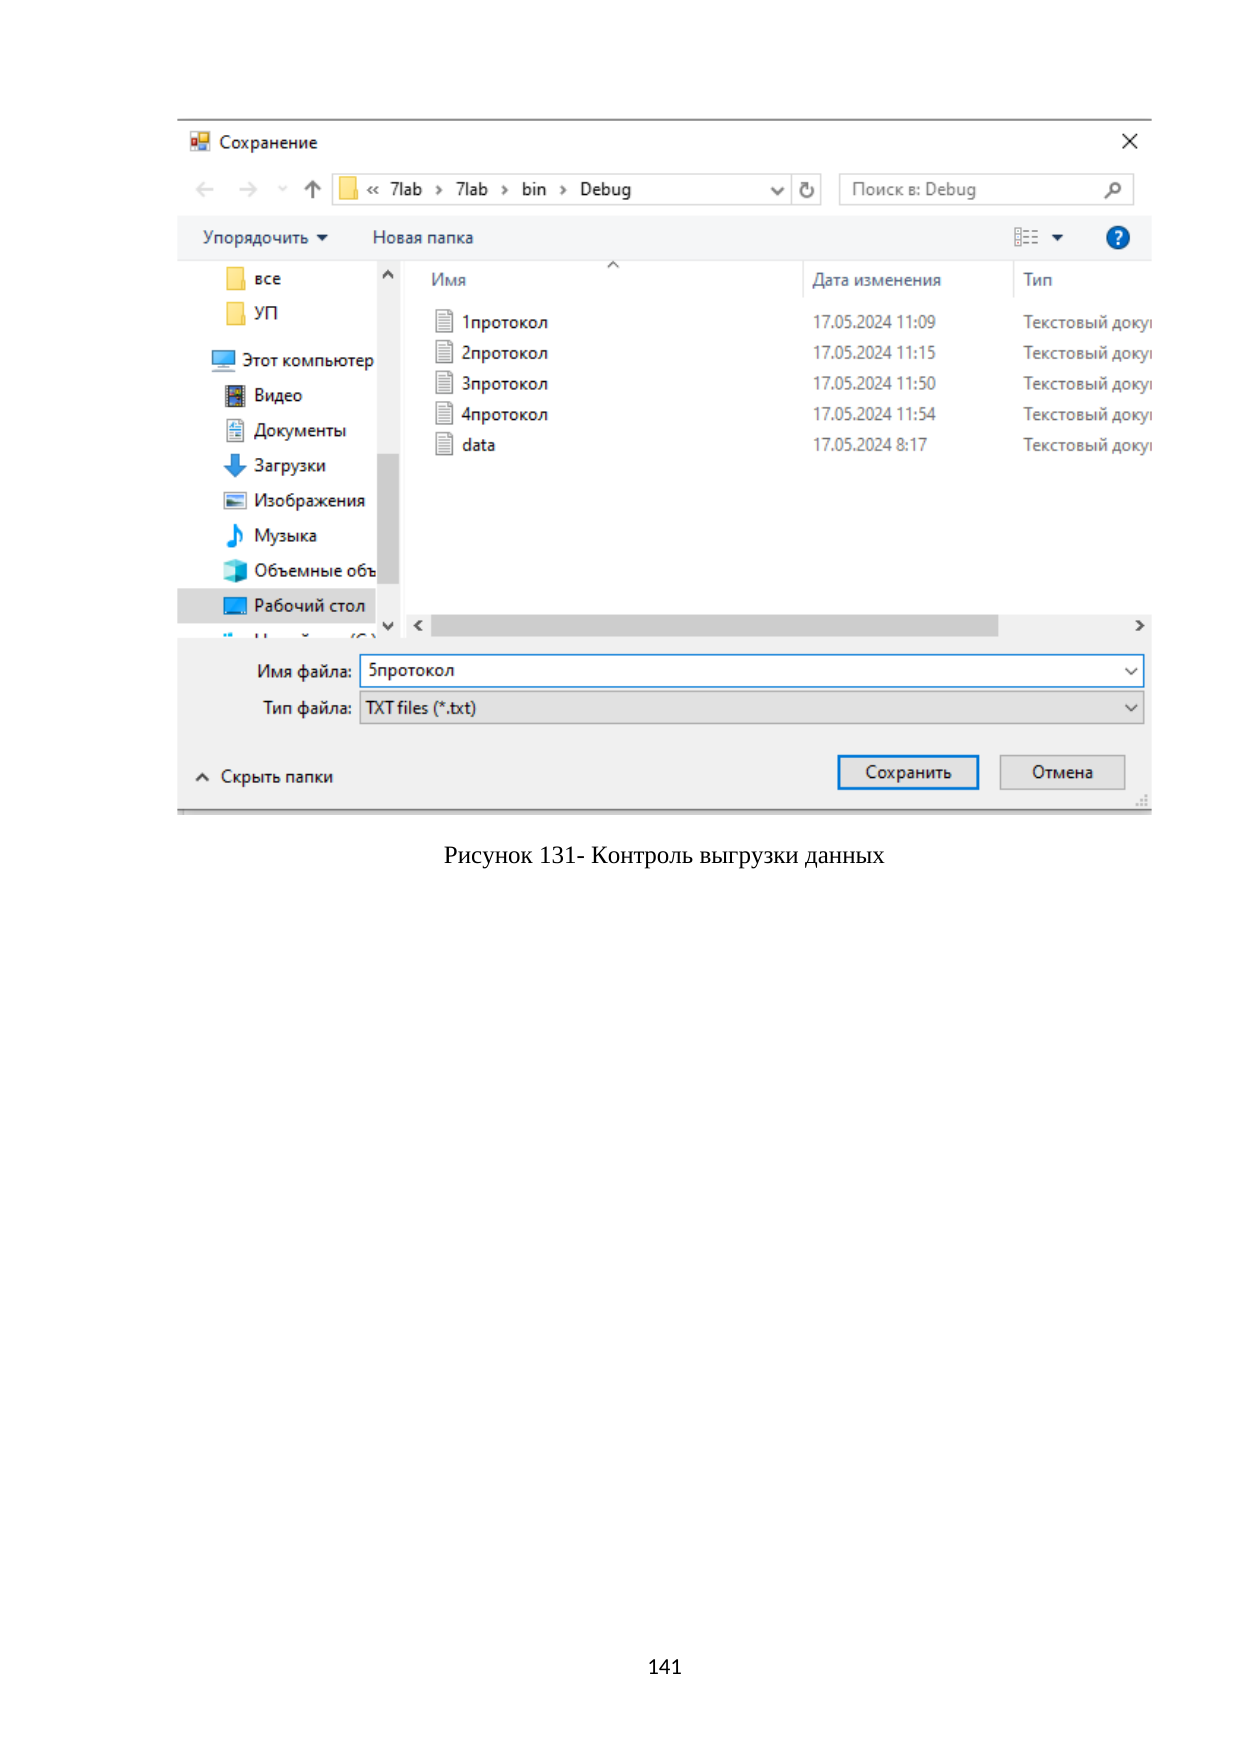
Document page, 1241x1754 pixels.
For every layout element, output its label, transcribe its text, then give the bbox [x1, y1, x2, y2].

picture [177, 118, 1152, 815]
text Рисунок 131- Контроль выгрузки данных [177, 840, 1152, 869]
